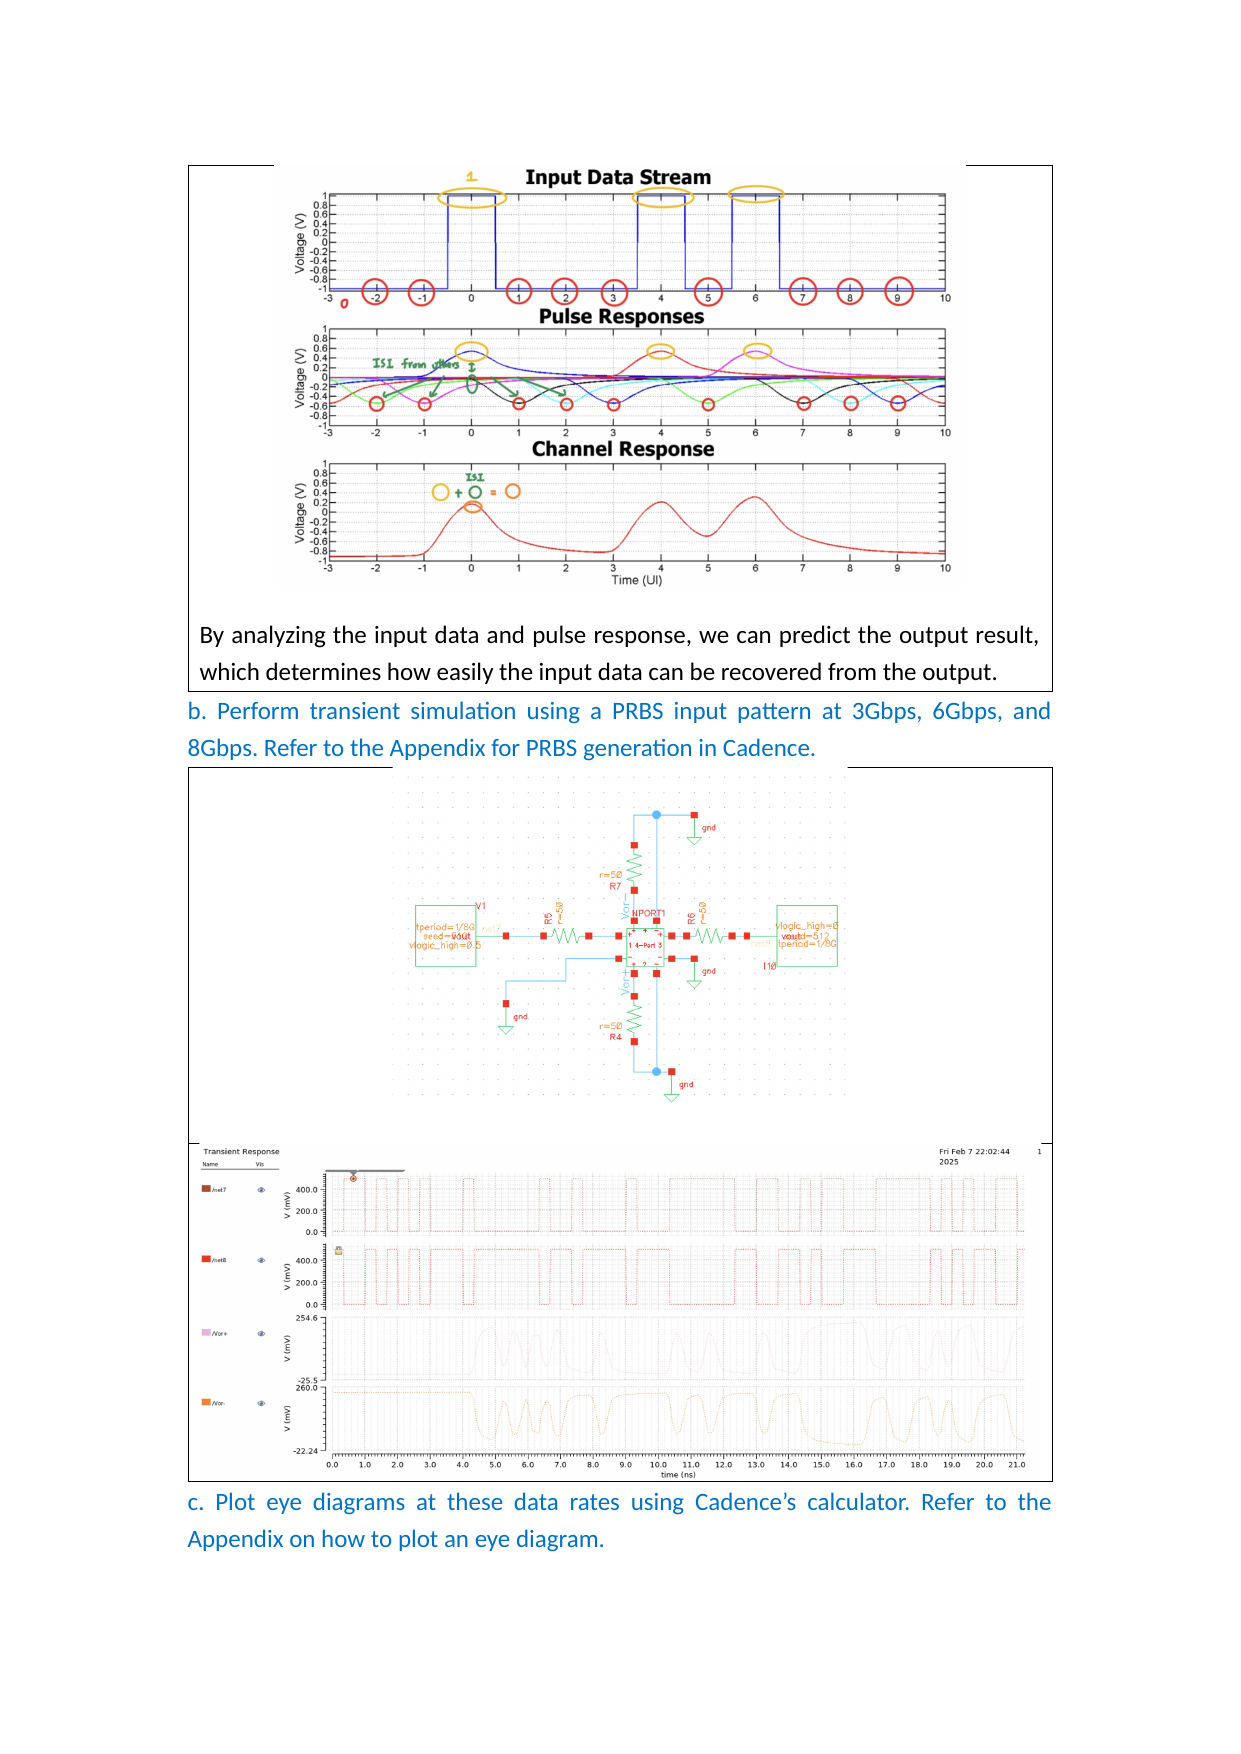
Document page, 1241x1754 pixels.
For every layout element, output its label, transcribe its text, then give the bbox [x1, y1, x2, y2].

text c. Plot eye diagrams at these data rates using Cadence’s calculator. Refer to the Appendix on how to plot an eye diagram. [187, 1482, 1053, 1557]
table_cell By analyzing the input data and pulse response, we can predict the output result, which determines how easily the input data can be recovered from the output. [189, 166, 1052, 691]
table_cell [189, 1144, 199, 1481]
picture [392, 767, 848, 1109]
picture [274, 165, 967, 590]
text b. Perform transient simulation using a PRBS input pattern at 3Gbps, 6Gbps, and 8Gbps. Refer to the Appendix for PRBS generation in Cadence. [187, 692, 1053, 767]
picture [199, 1143, 1042, 1481]
table_header [189, 768, 1052, 1143]
table_cell [1042, 1144, 1052, 1481]
